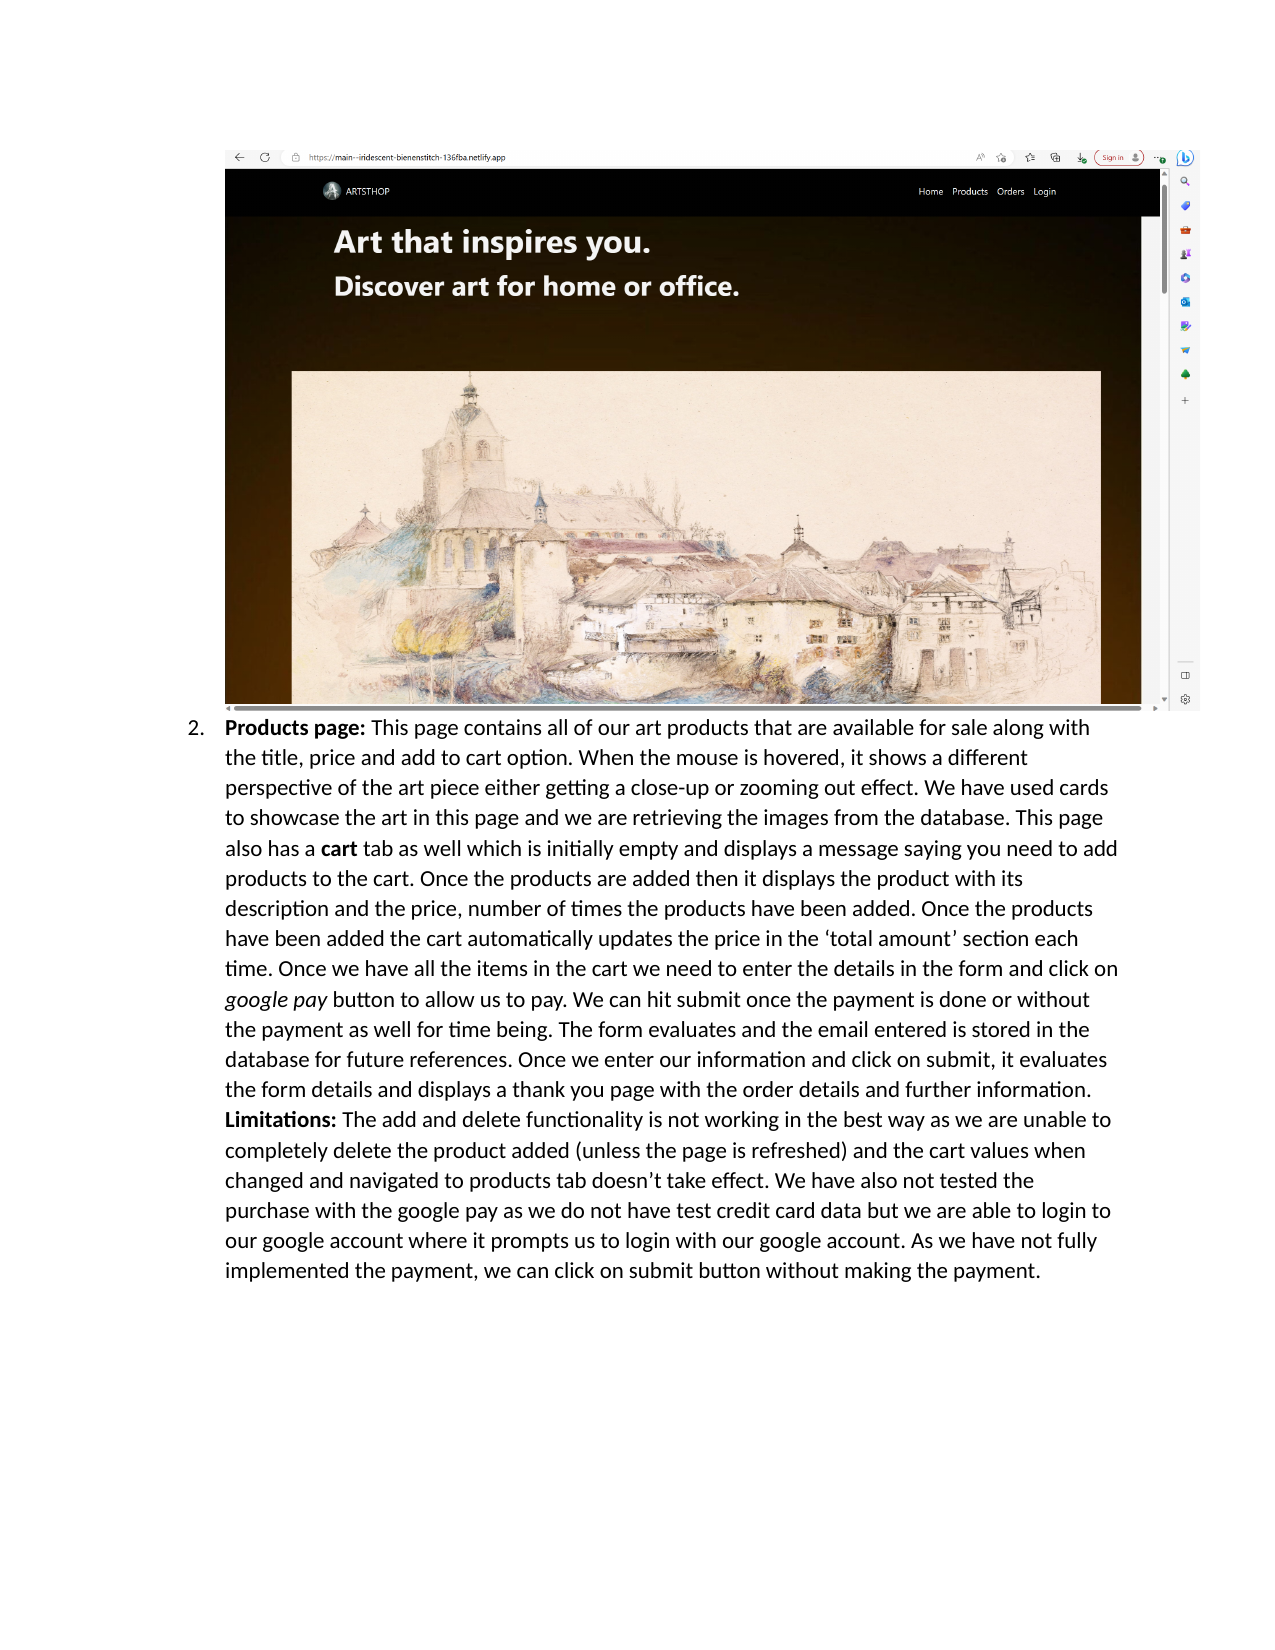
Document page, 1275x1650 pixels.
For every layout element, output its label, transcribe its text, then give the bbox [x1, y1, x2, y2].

list Limitations: The add and delete functionality is not working in the best way as we are unable to completely delete the product added (unless the page is refreshed) and the cart values when changed and navigated to products tab doesn’t take effect. We have also not tested the purchase with the google pay as we do not have test credit card data but we are able to login to our google account where it prompts us to login with our google account. As we have not fully implemented the payment, we can click on submit button without making the payment. [225, 1106, 1125, 1285]
picture [225, 150, 1200, 711]
list Products page: This page contains all of our art products that are available for sale along with the title, price and add to cart option. When the mouse is hovered, it shows a different perspective of the art piece either getting a close-up or zooming out effect. We have used cards to showcase the art in this page and we are retrieving the images from the database. This page also has a cart tab as well which is initially empty and displays a message saying you need to add products to the cart. Once the products are added then it displays the product with its description and the price, number of times the products have been added. Once the products have been added the cart automatically updates the price in the ‘total amount’ section each time. Once we have all the items in the cart we need to enter the details in the form and click on google pay button to allow us to pay. We can hit submit once the payment is done or without the payment as well for time being. The form evaluates and the email entered is stored in the database for future references. Once we enter our information and click on submit, it evaluates the form details and displays a thank you page with the order details and further information. [187, 713, 1125, 1103]
